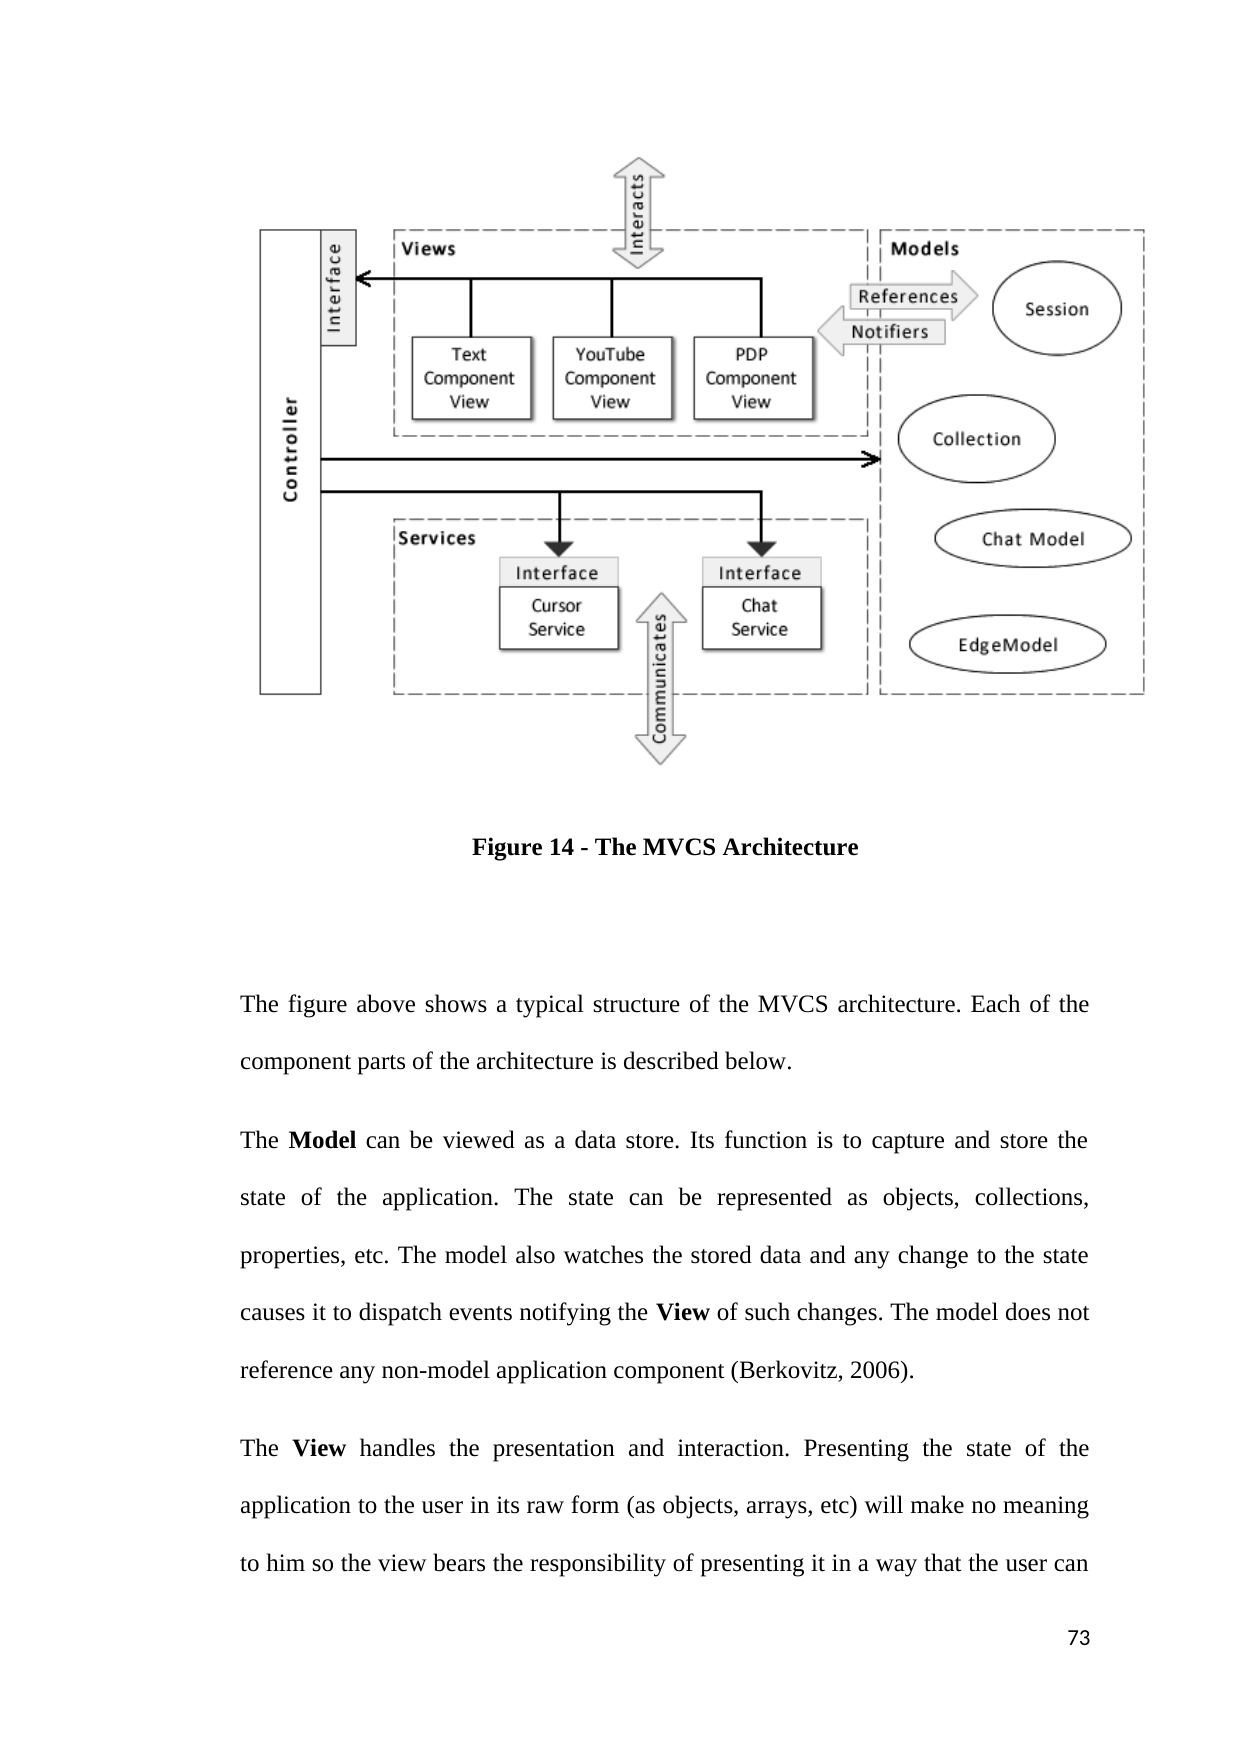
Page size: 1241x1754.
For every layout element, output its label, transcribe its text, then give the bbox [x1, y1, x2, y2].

picture [240, 150, 1156, 784]
text Figure 14 - The MVCS Architecture [240, 832, 1090, 861]
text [240, 1433, 1090, 1577]
text The Model can be viewed as a data store. Its function is to capture and store the state of the application. The state can be represented as objects, collections, properties, etc. The model also watches the stored data and any change to the state causes it to dispatch events notifying the View of such changes. The model does not reference any non-model application component (Berkovitz, 2006). [240, 1125, 1090, 1383]
text The figure above shows a typical structure of the MVCS architecture. Each of the component parts of the architecture is described below. [240, 989, 1090, 1075]
